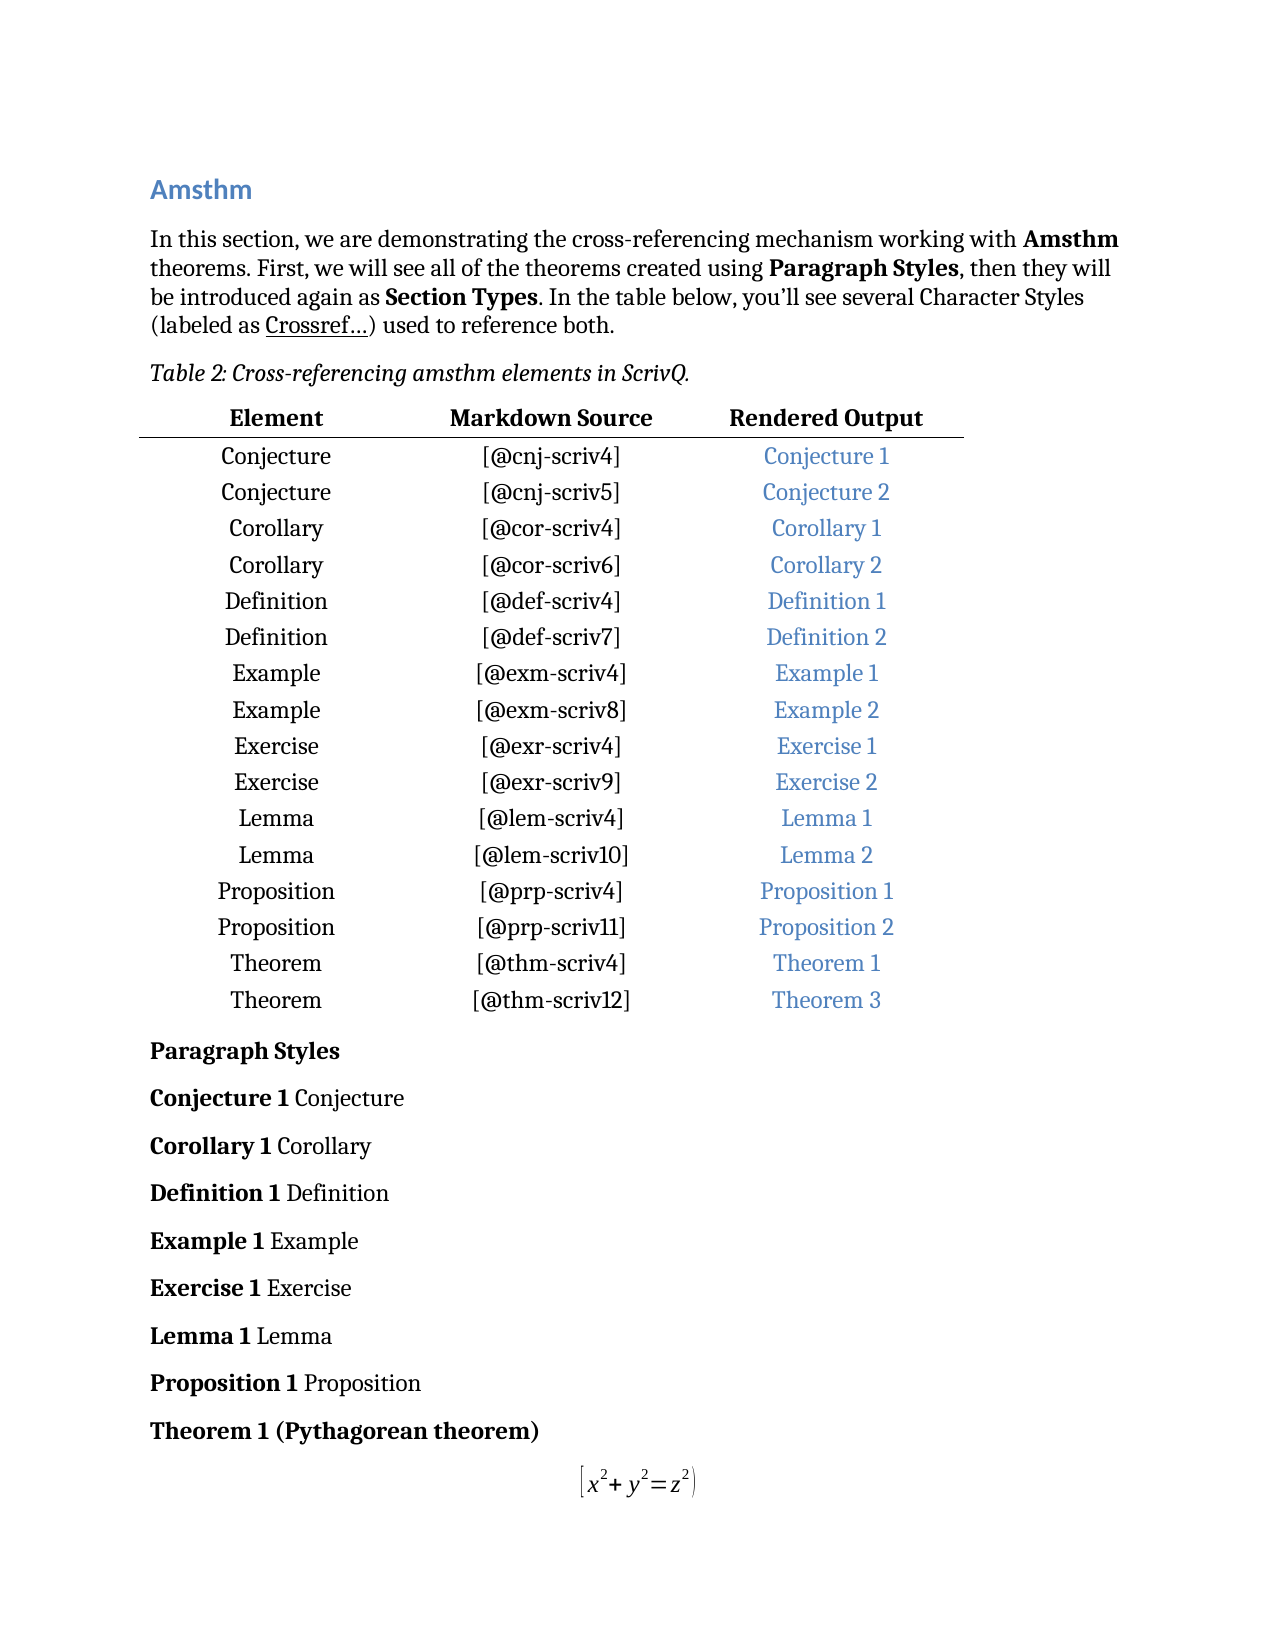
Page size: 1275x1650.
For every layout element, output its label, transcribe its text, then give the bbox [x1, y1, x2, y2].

text Table 2: Cross-referencing amsthm elements in ScrivQ. [150, 359, 1125, 388]
subtitle Amsthm [150, 171, 1125, 206]
text Definition 1 Definition [150, 1179, 1125, 1208]
table_cell [@exm-scriv4] [414, 656, 689, 692]
table_cell [@def-scriv4] [414, 583, 689, 619]
table_cell Theorem [139, 946, 414, 982]
table_cell Conjecture 1 [689, 438, 964, 474]
table_cell [@prp-scriv4] [414, 873, 689, 909]
table_cell Example 2 [689, 692, 964, 728]
table_cell Lemma 2 [689, 837, 964, 873]
table_cell [@exr-scriv4] [414, 728, 689, 764]
table_cell Lemma 1 [689, 801, 964, 837]
table_cell Exercise 2 [689, 764, 964, 801]
table_cell [@lem-scriv10] [414, 837, 689, 873]
table_cell Definition 1 [689, 583, 964, 619]
table_header Markdown Source [414, 400, 689, 436]
table_cell Proposition [139, 873, 414, 909]
table_cell Corollary [139, 547, 414, 583]
table_cell Proposition 1 [689, 873, 964, 909]
table_cell [@thm-scriv4] [414, 946, 689, 982]
text Conjecture 1 Conjecture [150, 1084, 1125, 1113]
table_cell Corollary 1 [689, 511, 964, 547]
table_cell Exercise [139, 764, 414, 801]
table_cell [@lem-scriv4] [414, 801, 689, 837]
table_cell [@cor-scriv6] [414, 547, 689, 583]
table_cell Definition [139, 619, 414, 656]
table_cell Definition [139, 583, 414, 619]
text Example 1 Example [150, 1227, 1125, 1256]
table_cell Corollary [139, 511, 414, 547]
table_cell Example [139, 656, 414, 692]
table_header Element [139, 400, 414, 436]
table_cell Corollary 2 [689, 547, 964, 583]
table_cell Theorem 3 [689, 982, 964, 1018]
table_cell Proposition 2 [689, 909, 964, 946]
text Theorem 1 (Pythagorean theorem) [150, 1417, 1125, 1446]
table_cell Conjecture 2 [689, 474, 964, 511]
text In this section, we are demonstrating the cross-referencing mechanism working with Amsthm theorems. First, we will see all of the theorems created using Paragraph Styles, then they will be introduced again as Section Types. In the table below, you’ll see several Character Styles (labeled as Crossref…) used to reference both. [150, 225, 1125, 340]
table_cell Example [139, 692, 414, 728]
table_cell Theorem [139, 982, 414, 1018]
text Lemma 1 Lemma [150, 1322, 1125, 1351]
text Paragraph Styles [150, 1037, 1125, 1066]
table_cell Example 1 [689, 656, 964, 692]
table_cell Lemma [139, 801, 414, 837]
table_cell [@cor-scriv4] [414, 511, 689, 547]
table_cell Proposition [139, 909, 414, 946]
table_cell [@thm-scriv12] [414, 982, 689, 1018]
table_cell Conjecture [139, 474, 414, 511]
text Exercise 1 Exercise [150, 1274, 1125, 1303]
table_cell [@exm-scriv8] [414, 692, 689, 728]
table_cell [@cnj-scriv4] [414, 438, 689, 474]
text Proposition 1 Proposition [150, 1369, 1125, 1398]
table_header Rendered Output [689, 400, 964, 436]
table_cell [@exr-scriv9] [414, 764, 689, 801]
table_cell [@prp-scriv11] [414, 909, 689, 946]
table_cell Exercise 1 [689, 728, 964, 764]
table_cell [@def-scriv7] [414, 619, 689, 656]
table_cell Definition 2 [689, 619, 964, 656]
table_cell Theorem 1 [689, 946, 964, 982]
table_cell [@cnj-scriv5] [414, 474, 689, 511]
table_cell Lemma [139, 837, 414, 873]
text Corollary 1 Corollary [150, 1132, 1125, 1161]
table_cell Exercise [139, 728, 414, 764]
table_cell Conjecture [139, 438, 414, 474]
